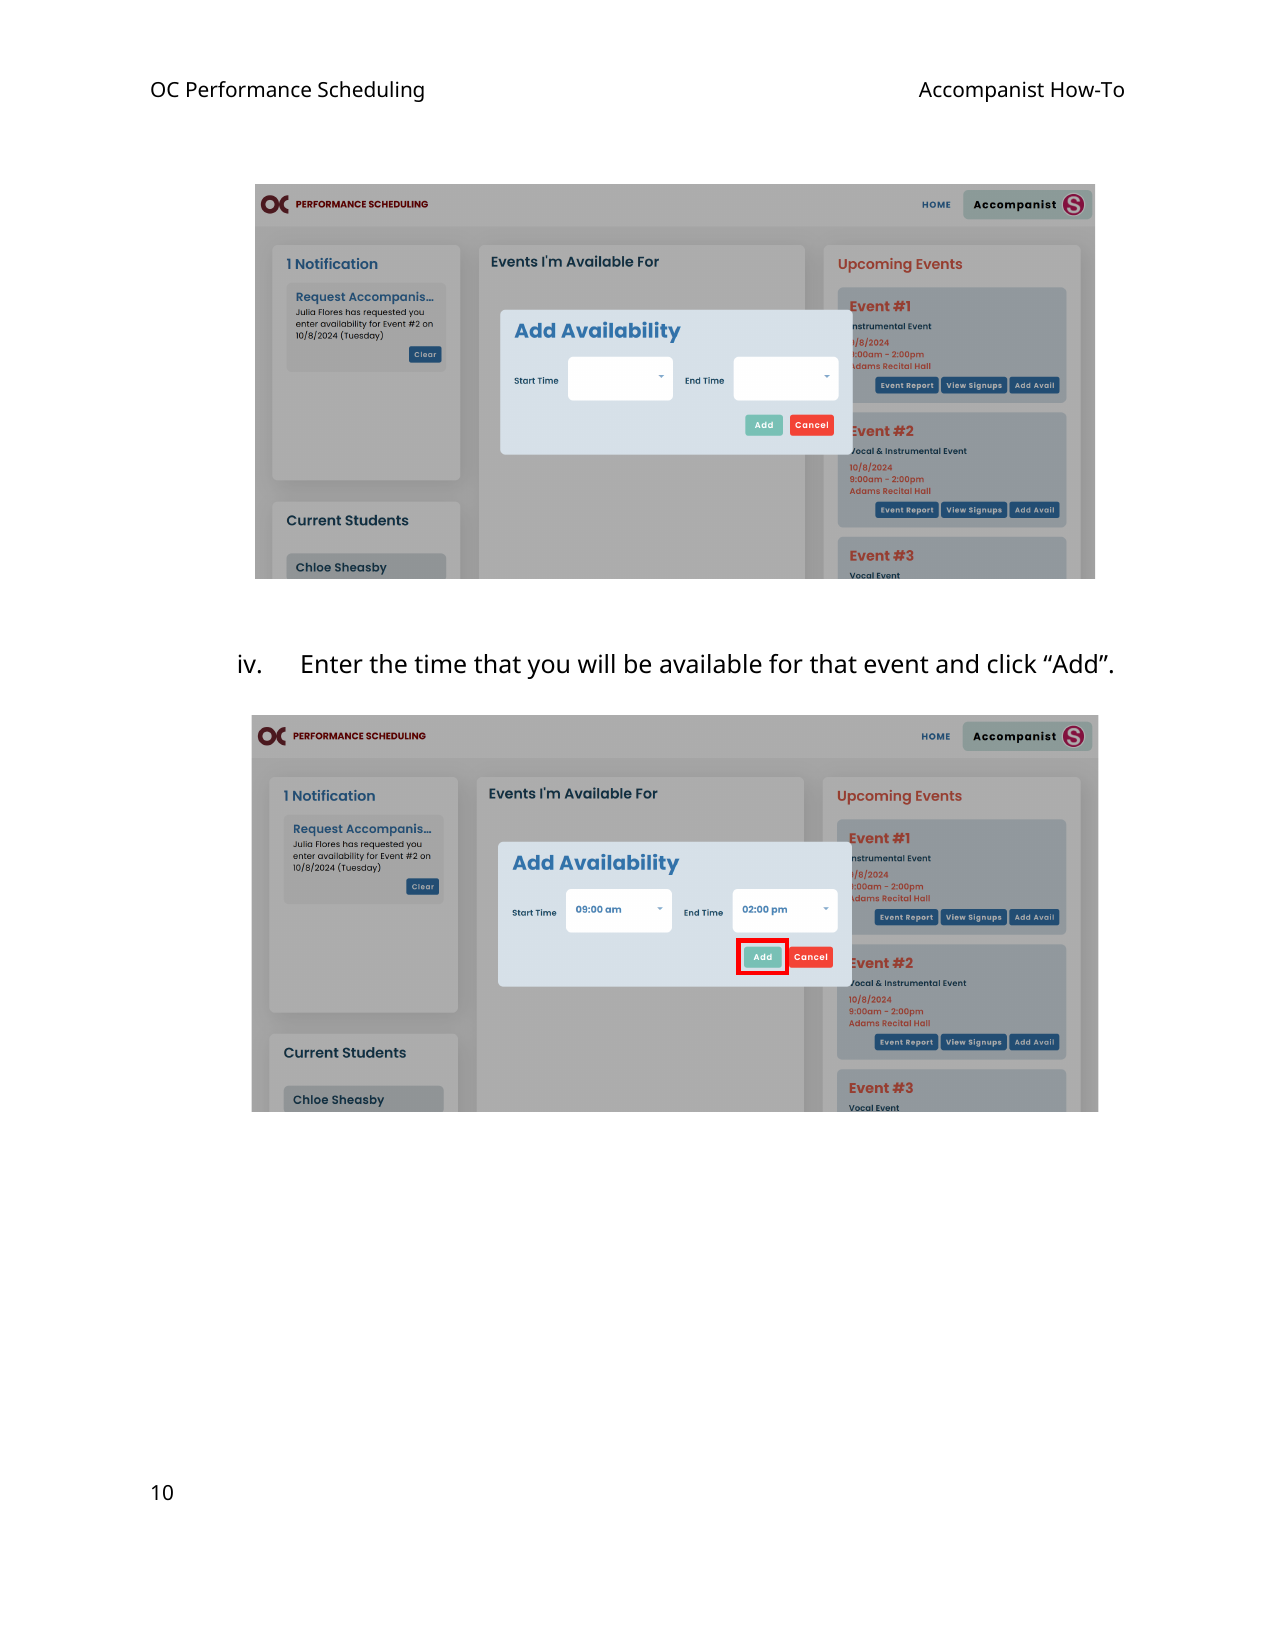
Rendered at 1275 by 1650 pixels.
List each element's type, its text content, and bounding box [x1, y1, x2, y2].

picture [251, 715, 1099, 1112]
list Enter the time that you will be available for that event and click “Add”. [262, 647, 1125, 681]
picture [255, 184, 1096, 579]
